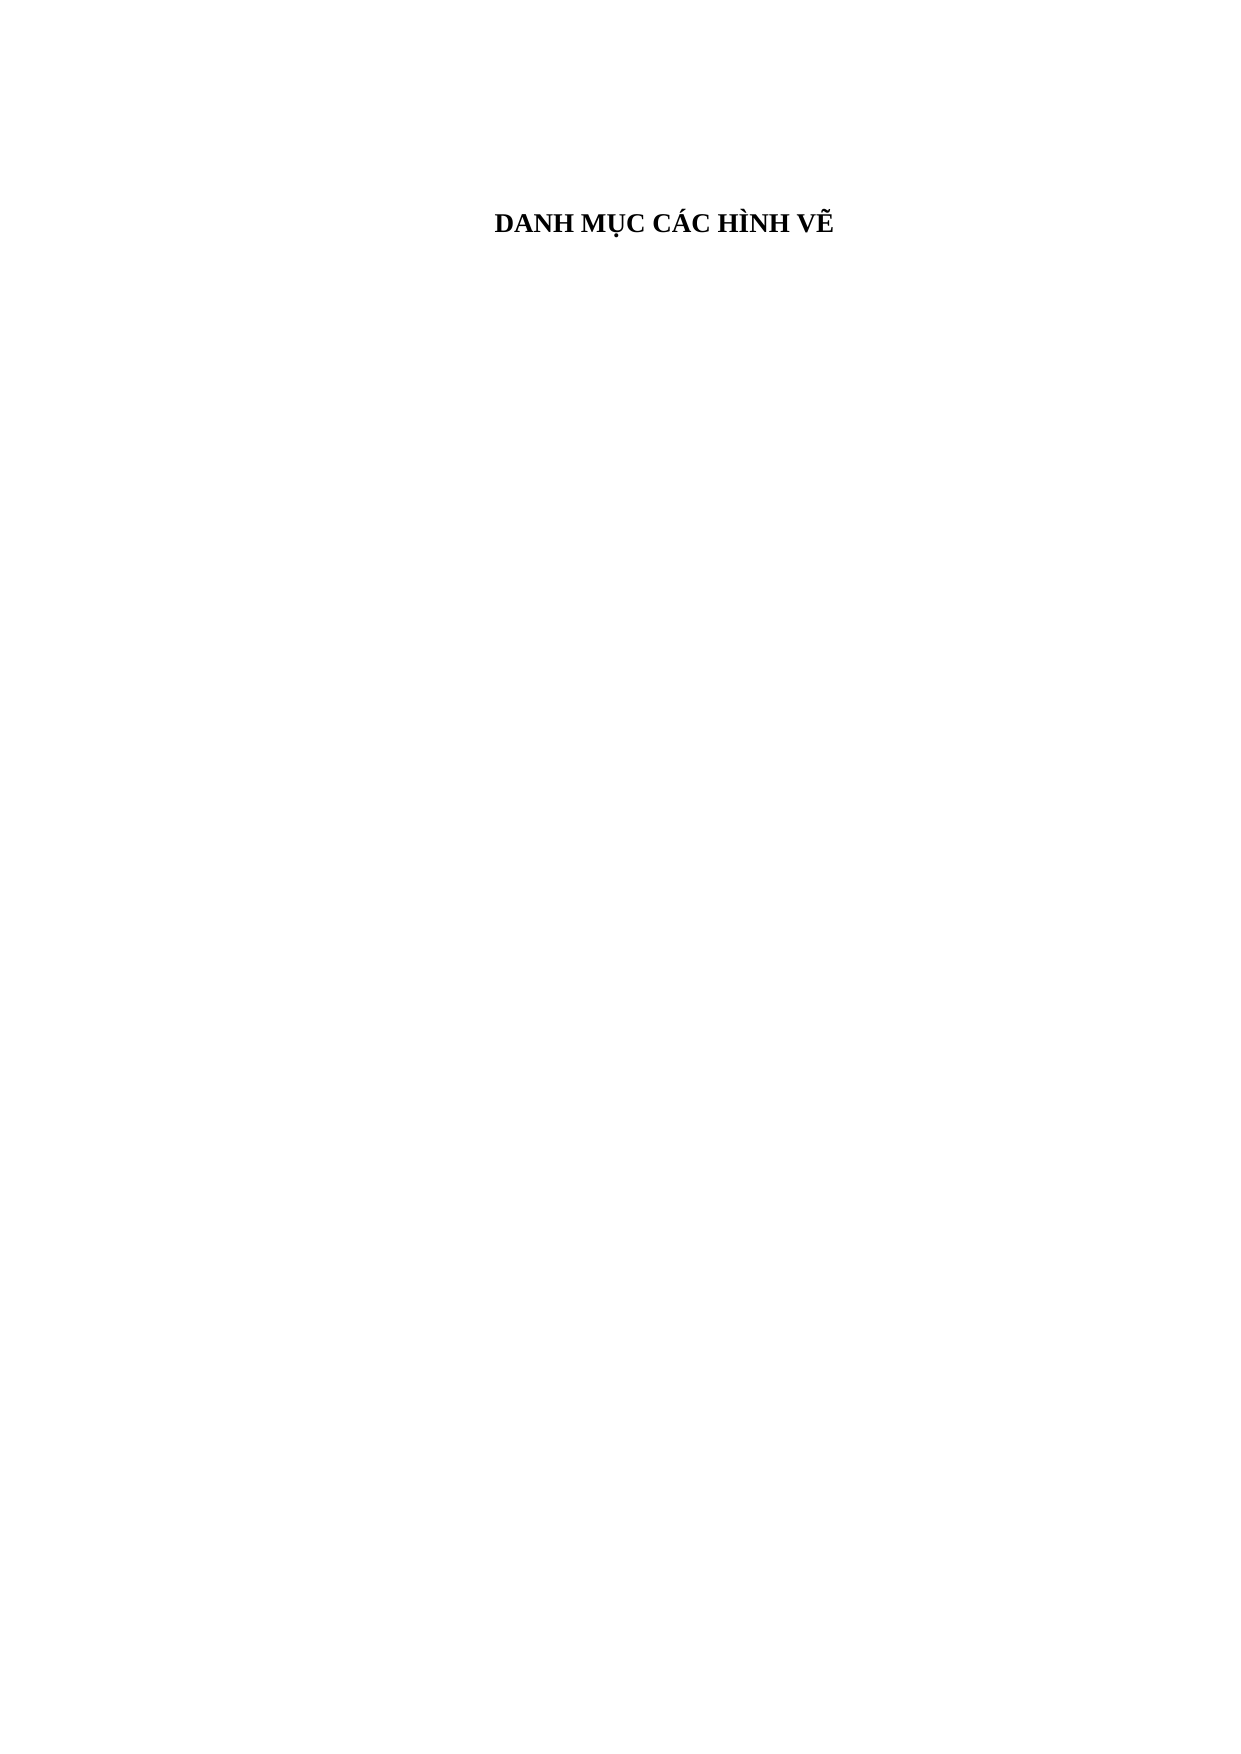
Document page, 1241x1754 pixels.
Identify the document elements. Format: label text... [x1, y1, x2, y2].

text DANH MỤC CÁC HÌNH VẼ [207, 207, 1122, 238]
